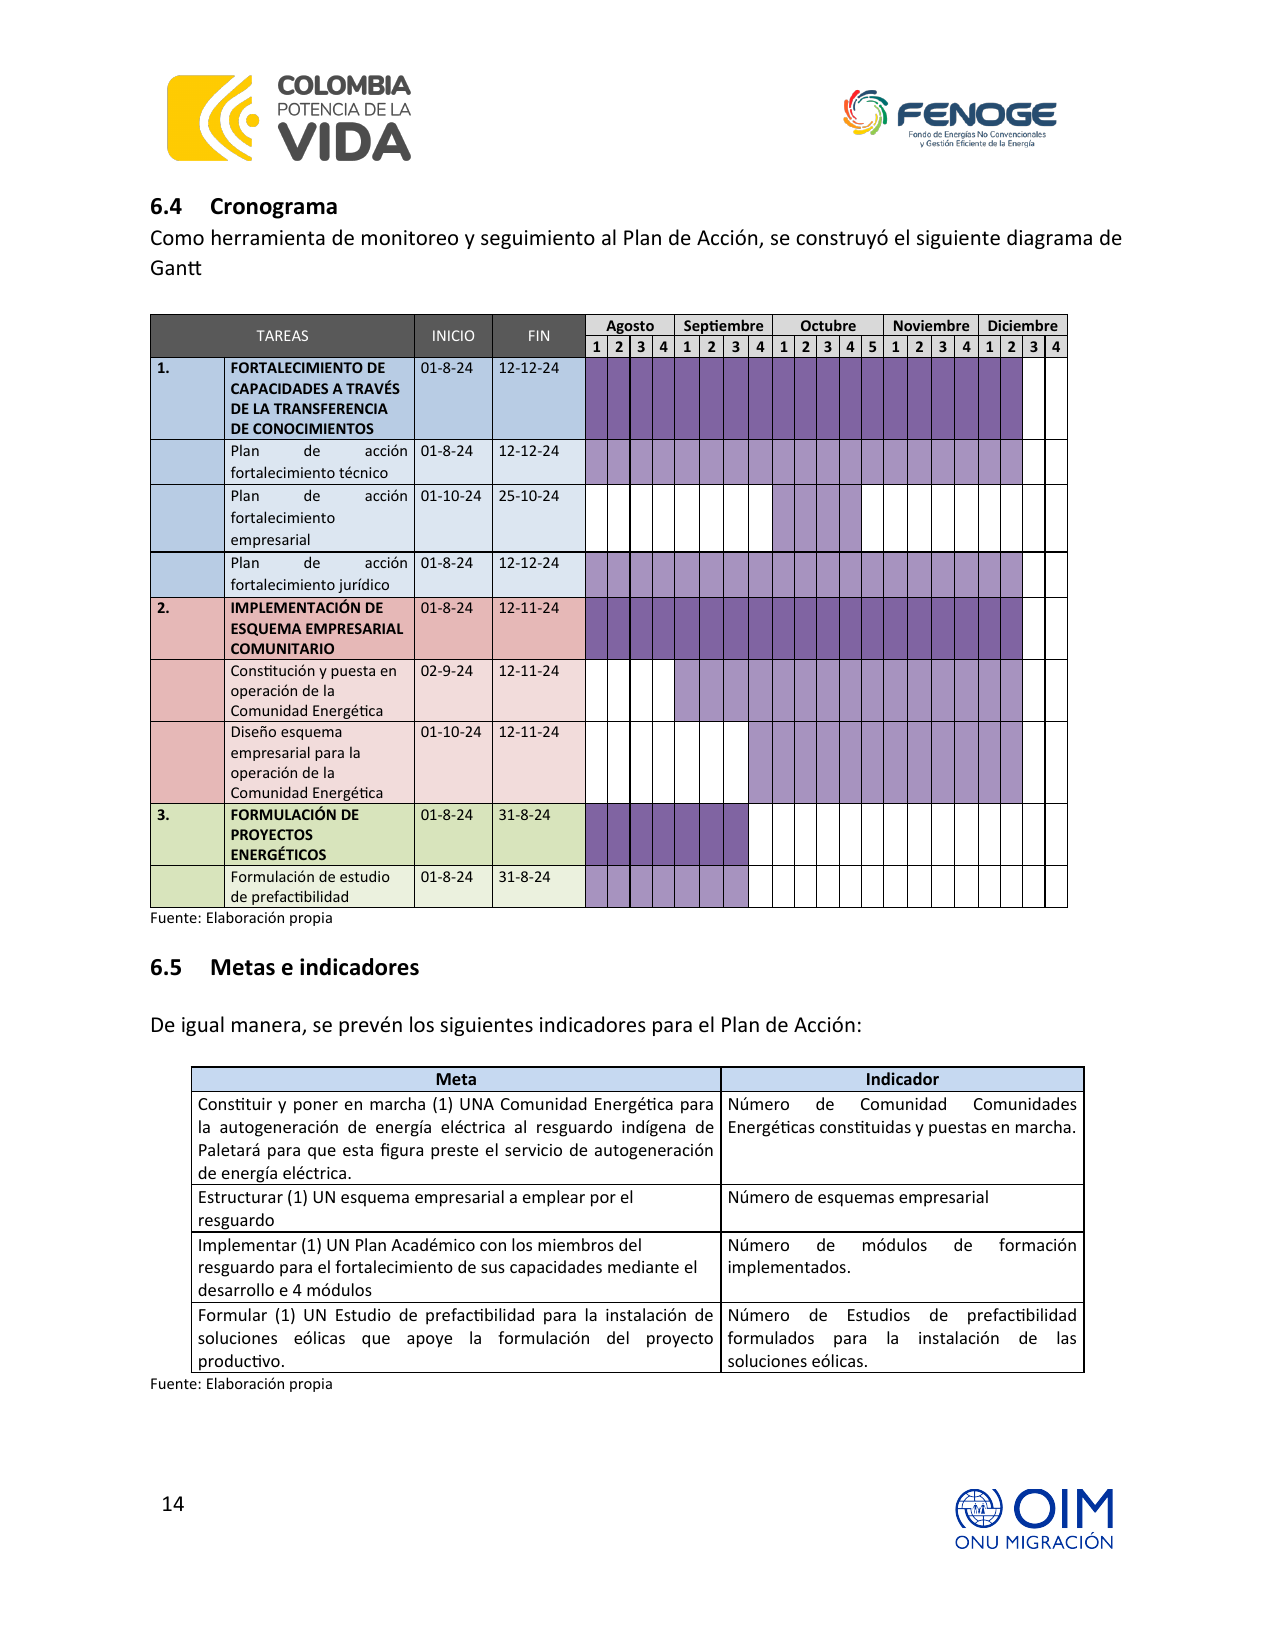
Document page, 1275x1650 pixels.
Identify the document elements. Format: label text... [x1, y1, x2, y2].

table_cell 1 [884, 336, 907, 357]
table_header Diciembre [979, 315, 1067, 335]
table_cell 2 [700, 336, 723, 357]
table_cell [724, 598, 748, 659]
table_cell [884, 660, 907, 721]
table_cell [1001, 804, 1022, 865]
table_cell [840, 485, 861, 551]
table_cell [631, 866, 652, 907]
table_cell 4 [840, 336, 861, 357]
table_cell [1046, 358, 1067, 439]
table_cell [884, 440, 907, 484]
table_cell [955, 358, 978, 439]
table_cell [586, 866, 607, 907]
table_cell [840, 598, 861, 659]
table_cell [862, 358, 883, 439]
table_cell [773, 485, 794, 551]
table_cell [675, 440, 699, 484]
table_cell [724, 485, 748, 551]
table_header Noviembre [884, 315, 978, 335]
table_cell 31-8-24 [493, 804, 585, 865]
table_cell Número de Estudios de prefactibilidad formulados para la instalación de las soluciones eólicas. [722, 1303, 1083, 1372]
table_cell [817, 553, 839, 597]
table_cell [862, 553, 883, 597]
table_cell [749, 660, 772, 721]
table_cell [586, 804, 607, 865]
table_cell [932, 598, 954, 659]
table_cell 12-11-24 [493, 722, 585, 803]
table_cell [608, 485, 629, 551]
table_cell [749, 440, 772, 484]
table_cell [955, 553, 978, 597]
table_cell [700, 598, 723, 659]
table_cell [795, 866, 816, 907]
table_cell [1046, 804, 1067, 865]
table_cell [1001, 866, 1022, 907]
table_cell [979, 598, 1000, 659]
table_cell [817, 722, 839, 803]
table_cell [700, 553, 723, 597]
table_cell [1046, 598, 1067, 659]
table_cell [151, 485, 224, 551]
table_cell Plan de acción fortalecimiento técnico [225, 440, 414, 484]
table_cell 3 [1023, 336, 1044, 357]
table_cell [675, 660, 699, 721]
table_cell [1023, 598, 1044, 659]
table_cell [1023, 553, 1044, 597]
table_cell [586, 598, 607, 659]
table_cell 1 [586, 336, 607, 357]
table_cell [653, 660, 674, 721]
table_cell [653, 358, 674, 439]
table_cell [979, 485, 1000, 551]
table_cell [631, 598, 652, 659]
table_cell [1001, 660, 1022, 721]
table_cell [608, 553, 629, 597]
table_cell [884, 804, 907, 865]
table_cell [955, 722, 978, 803]
table_cell [151, 866, 224, 907]
table_cell [773, 358, 794, 439]
table_cell [795, 358, 816, 439]
table_cell [817, 598, 839, 659]
table_cell [773, 804, 794, 865]
table_cell [862, 598, 883, 659]
table_cell 5 [862, 336, 883, 357]
table_cell [1001, 598, 1022, 659]
table_cell Implementar (1) UN Plan Académico con los miembros del resguardo para el fortalecimiento de sus capacidades mediante el desarrollo e 4 módulos [192, 1233, 720, 1301]
table_cell [151, 722, 224, 803]
table_cell [675, 804, 699, 865]
table_cell [840, 804, 861, 865]
table_cell 1 [675, 336, 699, 357]
table_cell [151, 440, 224, 484]
table_header Octubre [773, 315, 883, 335]
table_cell [862, 722, 883, 803]
table_cell [773, 660, 794, 721]
table_cell FORTALECIMIENTO DE CAPACIDADES A TRAVÉS DE LA TRANSFERENCIA DE CONOCIMIENTOS [225, 358, 414, 439]
table_cell [653, 804, 674, 865]
table_cell [979, 660, 1000, 721]
table_cell Plan de acción fortalecimiento jurídico [225, 553, 414, 597]
table_cell 4 [653, 336, 674, 357]
table_cell [1023, 804, 1044, 865]
table_cell [908, 553, 931, 597]
table_cell [932, 553, 954, 597]
table_cell 12-11-24 [493, 598, 585, 659]
table_cell 12-11-24 [493, 660, 585, 721]
table_cell [724, 440, 748, 484]
table_cell [862, 660, 883, 721]
table_cell [979, 358, 1000, 439]
table_cell [608, 358, 629, 439]
table_cell [586, 660, 607, 721]
table_cell [675, 485, 699, 551]
table_cell [653, 440, 674, 484]
table_cell [795, 598, 816, 659]
table_cell [1046, 440, 1067, 484]
table_cell [1046, 553, 1067, 597]
table_cell [749, 358, 772, 439]
table_cell [840, 722, 861, 803]
table_cell 12-12-24 [493, 358, 585, 439]
table_cell [608, 804, 629, 865]
table_cell [724, 553, 748, 597]
table_cell [608, 440, 629, 484]
table_cell [1001, 485, 1022, 551]
table_cell [1046, 485, 1067, 551]
table_cell [932, 866, 954, 907]
table_cell [586, 358, 607, 439]
table_cell [675, 358, 699, 439]
table_cell [724, 722, 748, 803]
table_cell [608, 598, 629, 659]
table_cell [932, 660, 954, 721]
picture [955, 1489, 1113, 1549]
table_cell Constitución y puesta en operación de la Comunidad Energética [225, 660, 414, 721]
table_cell 3 [631, 336, 652, 357]
table_cell [955, 485, 978, 551]
table_cell 2. [151, 598, 224, 659]
table_cell [653, 598, 674, 659]
table_header FIN [493, 315, 585, 357]
table_cell [908, 358, 931, 439]
table_cell [749, 485, 772, 551]
table_cell [631, 358, 652, 439]
table_cell Estructurar (1) UN esquema empresarial a emplear por el resguardo [192, 1185, 720, 1231]
table_cell [1046, 660, 1067, 721]
table_cell [631, 660, 652, 721]
table_cell [749, 598, 772, 659]
table_cell [675, 866, 699, 907]
table_cell [724, 358, 748, 439]
table_cell [700, 866, 723, 907]
table_cell [773, 598, 794, 659]
table_cell [724, 866, 748, 907]
table_cell 01-10-24 [415, 722, 492, 803]
table_cell [1023, 866, 1044, 907]
table_cell [151, 660, 224, 721]
table_cell [979, 440, 1000, 484]
table_cell [653, 722, 674, 803]
table_cell 2 [795, 336, 816, 357]
table_cell [1046, 722, 1067, 803]
table_cell 01-8-24 [415, 866, 492, 907]
table_cell [884, 598, 907, 659]
table_cell 02-9-24 [415, 660, 492, 721]
table_cell [151, 553, 224, 597]
table_cell [608, 660, 629, 721]
table_cell [840, 866, 861, 907]
table_cell [840, 358, 861, 439]
table_cell [1023, 440, 1044, 484]
table_cell [817, 866, 839, 907]
table_cell 01-8-24 [415, 440, 492, 484]
table_cell 2 [608, 336, 629, 357]
table_cell [700, 722, 723, 803]
table_cell Número de Comunidad Comunidades Energéticas constituidas y puestas en marcha. [722, 1092, 1083, 1184]
table_cell [586, 553, 607, 597]
table_cell [955, 598, 978, 659]
table_cell 01-10-24 [415, 485, 492, 551]
table_cell [1046, 866, 1067, 907]
table_cell 2 [908, 336, 931, 357]
table_cell Número de módulos de formación implementados. [722, 1233, 1083, 1301]
table_cell [1001, 440, 1022, 484]
table_cell [862, 866, 883, 907]
table_cell [631, 553, 652, 597]
table_cell [749, 722, 772, 803]
table_cell [631, 722, 652, 803]
table_cell [862, 440, 883, 484]
table_cell [884, 722, 907, 803]
table_cell [700, 485, 723, 551]
table_cell 12-12-24 [493, 553, 585, 597]
table_cell [908, 804, 931, 865]
table_cell [586, 440, 607, 484]
table_cell [817, 485, 839, 551]
table_cell [908, 866, 931, 907]
table_cell Número de esquemas empresarial [722, 1185, 1083, 1231]
table_cell 01-8-24 [415, 553, 492, 597]
table_cell [932, 440, 954, 484]
table_cell [586, 485, 607, 551]
table_cell IMPLEMENTACIÓN DE ESQUEMA EMPRESARIAL COMUNITARIO [225, 598, 414, 659]
picture [842, 88, 1059, 148]
table_cell [749, 866, 772, 907]
table_cell Diseño esquema empresarial para la operación de la Comunidad Energética [225, 722, 414, 803]
table_cell [1023, 660, 1044, 721]
text Fuente: Elaboración propia [150, 1373, 1125, 1394]
table_cell [884, 358, 907, 439]
table_cell Formulación de estudio de prefactibilidad [225, 866, 414, 907]
text Como herramienta de monitoreo y seguimiento al Plan de Acción, se construyó el siguiente diagrama de Gantt [150, 223, 1125, 282]
table_cell [955, 866, 978, 907]
table_cell [773, 553, 794, 597]
table_cell [608, 722, 629, 803]
table_cell Formular (1) UN Estudio de prefactibilidad para la instalación de soluciones eólicas que apoye la formulación del proyecto productivo. [192, 1303, 720, 1372]
text Fuente: Elaboración propia [150, 908, 1125, 928]
table_cell [908, 440, 931, 484]
table_cell [979, 866, 1000, 907]
table_cell [979, 804, 1000, 865]
table_header Meta [192, 1068, 720, 1091]
table_header Septiembre [675, 315, 772, 335]
table_cell [1023, 358, 1044, 439]
table_cell [1001, 553, 1022, 597]
table_cell [862, 485, 883, 551]
table_cell 01-8-24 [415, 804, 492, 865]
table_cell [773, 866, 794, 907]
table_cell [817, 660, 839, 721]
table_cell [795, 804, 816, 865]
table_cell [932, 804, 954, 865]
table_cell [817, 358, 839, 439]
table_cell [1001, 358, 1022, 439]
table_cell [817, 804, 839, 865]
table_cell [884, 866, 907, 907]
table_cell [908, 660, 931, 721]
table_cell [653, 866, 674, 907]
table_cell 1. [151, 358, 224, 439]
table_cell [608, 866, 629, 907]
table_cell [675, 722, 699, 803]
table_cell 3 [817, 336, 839, 357]
table_cell FORMULACIÓN DE PROYECTOS ENERGÉTICOS [225, 804, 414, 865]
table_cell 4 [749, 336, 772, 357]
table_cell 3 [932, 336, 954, 357]
table_cell 2 [1001, 336, 1022, 357]
table_cell [700, 440, 723, 484]
table_header TAREAS [151, 315, 414, 357]
table_cell [675, 598, 699, 659]
table_cell [932, 722, 954, 803]
table_cell [932, 358, 954, 439]
subtitle Cronograma [150, 190, 1125, 221]
table_cell [653, 553, 674, 597]
table_cell [955, 804, 978, 865]
table_cell [862, 804, 883, 865]
table_cell [631, 440, 652, 484]
table_cell [908, 485, 931, 551]
table_cell [932, 485, 954, 551]
table_cell [675, 553, 699, 597]
table_cell 1 [979, 336, 1000, 357]
table_cell [749, 553, 772, 597]
table_cell [884, 553, 907, 597]
table_cell [795, 660, 816, 721]
table_cell [773, 440, 794, 484]
table_cell Constituir y poner en marcha (1) UNA Comunidad Energética para la autogeneración de energía eléctrica al resguardo indígena de Paletará para que esta figura preste el servicio de autogeneración de energía eléctrica. [192, 1092, 720, 1184]
table_cell [840, 440, 861, 484]
table_cell [773, 722, 794, 803]
table_cell 4 [1046, 336, 1067, 357]
table_cell [1023, 485, 1044, 551]
table_cell 12-12-24 [493, 440, 585, 484]
table_cell [1001, 722, 1022, 803]
table_cell [979, 553, 1000, 597]
table_cell [908, 598, 931, 659]
table_cell [908, 722, 931, 803]
table_cell [749, 804, 772, 865]
table_cell [653, 485, 674, 551]
table_cell 01-8-24 [415, 598, 492, 659]
table_cell [724, 804, 748, 865]
table_cell [631, 485, 652, 551]
table_cell [631, 804, 652, 865]
table_cell [795, 485, 816, 551]
table_cell [979, 722, 1000, 803]
subtitle Metas e indicadores [150, 951, 1125, 982]
table_cell [700, 660, 723, 721]
picture [161, 73, 417, 163]
table_cell [724, 660, 748, 721]
table_cell 01-8-24 [415, 358, 492, 439]
table_cell [1023, 722, 1044, 803]
text De igual manera, se prevén los siguientes indicadores para el Plan de Acción: [150, 1010, 1125, 1038]
table_cell [955, 660, 978, 721]
table_cell [700, 804, 723, 865]
table_cell [700, 358, 723, 439]
table_cell [884, 485, 907, 551]
table_cell [795, 440, 816, 484]
table_cell [840, 553, 861, 597]
table_cell [795, 553, 816, 597]
table_cell 31-8-24 [493, 866, 585, 907]
table_cell [840, 660, 861, 721]
table_cell 3. [151, 804, 224, 865]
table_header INICIO [415, 315, 492, 357]
table_cell [817, 440, 839, 484]
table_header Indicador [722, 1068, 1083, 1091]
table_cell 3 [724, 336, 748, 357]
table_cell 1 [773, 336, 794, 357]
table_header Agosto [586, 315, 674, 335]
table_cell [795, 722, 816, 803]
table_cell 4 [955, 336, 978, 357]
table_cell [586, 722, 607, 803]
table_cell Plan de acción fortalecimiento empresarial [225, 485, 414, 551]
table_cell [955, 440, 978, 484]
table_cell 25-10-24 [493, 485, 585, 551]
